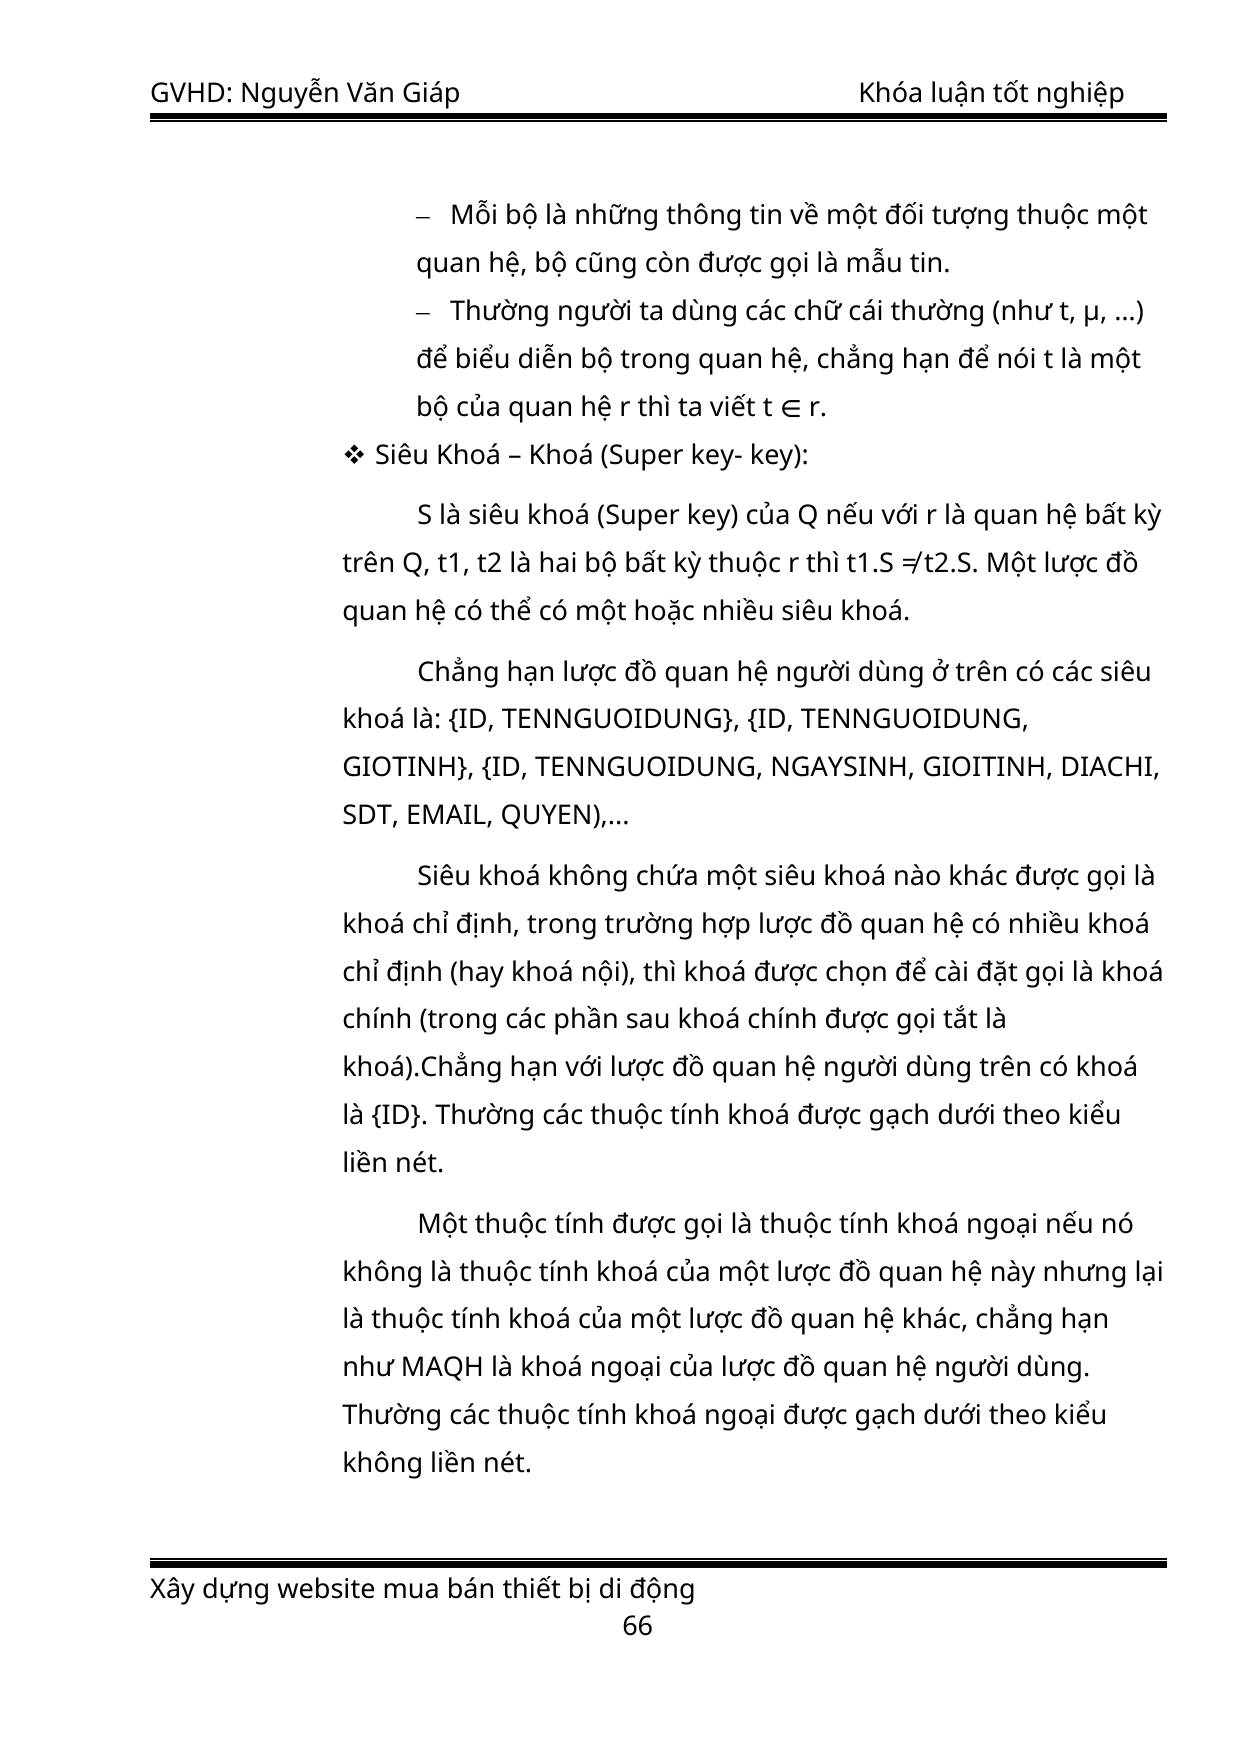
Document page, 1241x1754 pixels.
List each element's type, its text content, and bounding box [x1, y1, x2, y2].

list Thường người ta dùng các chữ cái thường (như t, µ, …) để biểu diễn bộ trong quan hệ, chẳng hạn để nói t là một bộ của quan hệ r thì ta viết t ∈ r. [416, 292, 1167, 424]
text S là siêu khoá (Super key) của Q nếu với r là quan hệ bất kỳ trên Q, t1, t2 là hai bộ bất kỳ thuộc r thì t1.S ≠ t2.S. Một lược đồ quan hệ có thể có một hoặc nhiều siêu khoá. [342, 496, 1167, 628]
text Chẳng hạn lược đồ quan hệ người dùng ở trên có các siêu khoá là: {ID, TENNGUOIDUNG}, {ID, TENNGUOIDUNG, GIOTINH}, {ID, TENNGUOIDUNG, NGAYSINH, GIOITINH, DIACHI, SDT, EMAIL, QUYEN),... [342, 652, 1167, 833]
list Siêu Khoá – Khoá (Super key- key): [150, 435, 1167, 472]
list Mỗi bộ là những thông tin về một đối tượng thuộc một quan hệ, bộ cũng còn được gọi là mẫu tin. [416, 196, 1167, 281]
text Siêu khoá không chứa một siêu khoá nào khác được gọi là khoá chỉ định, trong trường hợp lược đồ quan hệ có nhiều khoá chỉ định (hay khoá nội), thì khoá được chọn để cài đặt gọi là khoá chính (trong các phần sau khoá chính được gọi tắt là khoá).Chẳng hạn với lược đồ quan hệ người dùng trên có khoá là {ID}. Thường các thuộc tính khoá được gạch dưới theo kiểu liền nét. [342, 856, 1167, 1181]
text Một thuộc tính được gọi là thuộc tính khoá ngoại nếu nó không là thuộc tính khoá của một lược đồ quan hệ này nhưng lại là thuộc tính khoá của một lược đồ quan hệ khác, chẳng hạn như MAQH là khoá ngoại của lược đồ quan hệ người dùng. Thường các thuộc tính khoá ngoại được gạch dưới theo kiểu không liền nét. [342, 1204, 1167, 1481]
